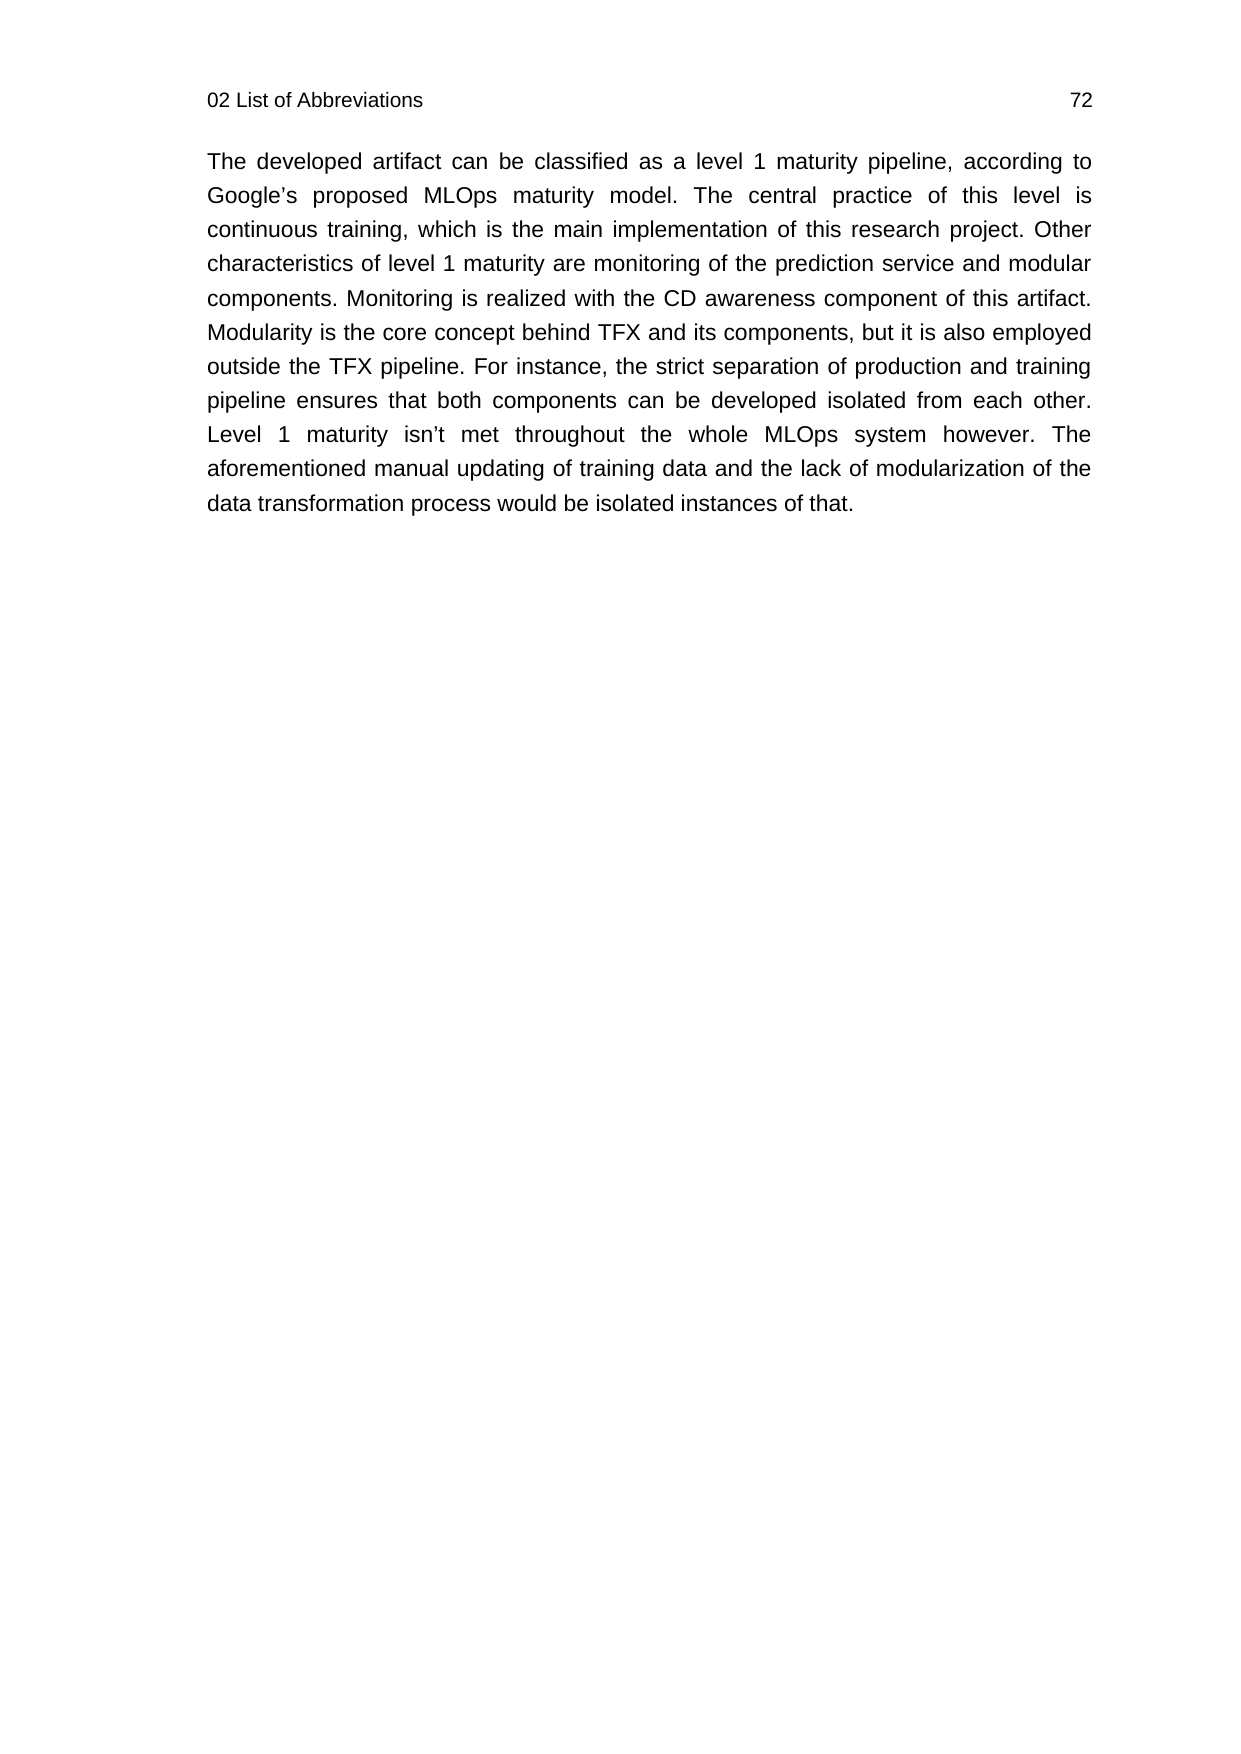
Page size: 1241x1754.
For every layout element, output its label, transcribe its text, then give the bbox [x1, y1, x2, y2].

text The developed artifact can be classified as a level 1 maturity pipeline, according to Google’s proposed MLOps maturity model. The central practice of this level is continuous training, which is the main implementation of this research project. Other characteristics of level 1 maturity are monitoring of the prediction service and modular components. Monitoring is realized with the CD awareness component of this artifact. Modularity is the core concept behind TFX and its components, but it is also employed outside the TFX pipeline. For instance, the strict separation of production and training pipeline ensures that both components can be developed isolated from each other. Level 1 maturity isn’t met throughout the whole MLOps system however. The aforementioned manual updating of training data and the lack of modularization of the data transformation process would be isolated instances of that. [207, 148, 1092, 516]
